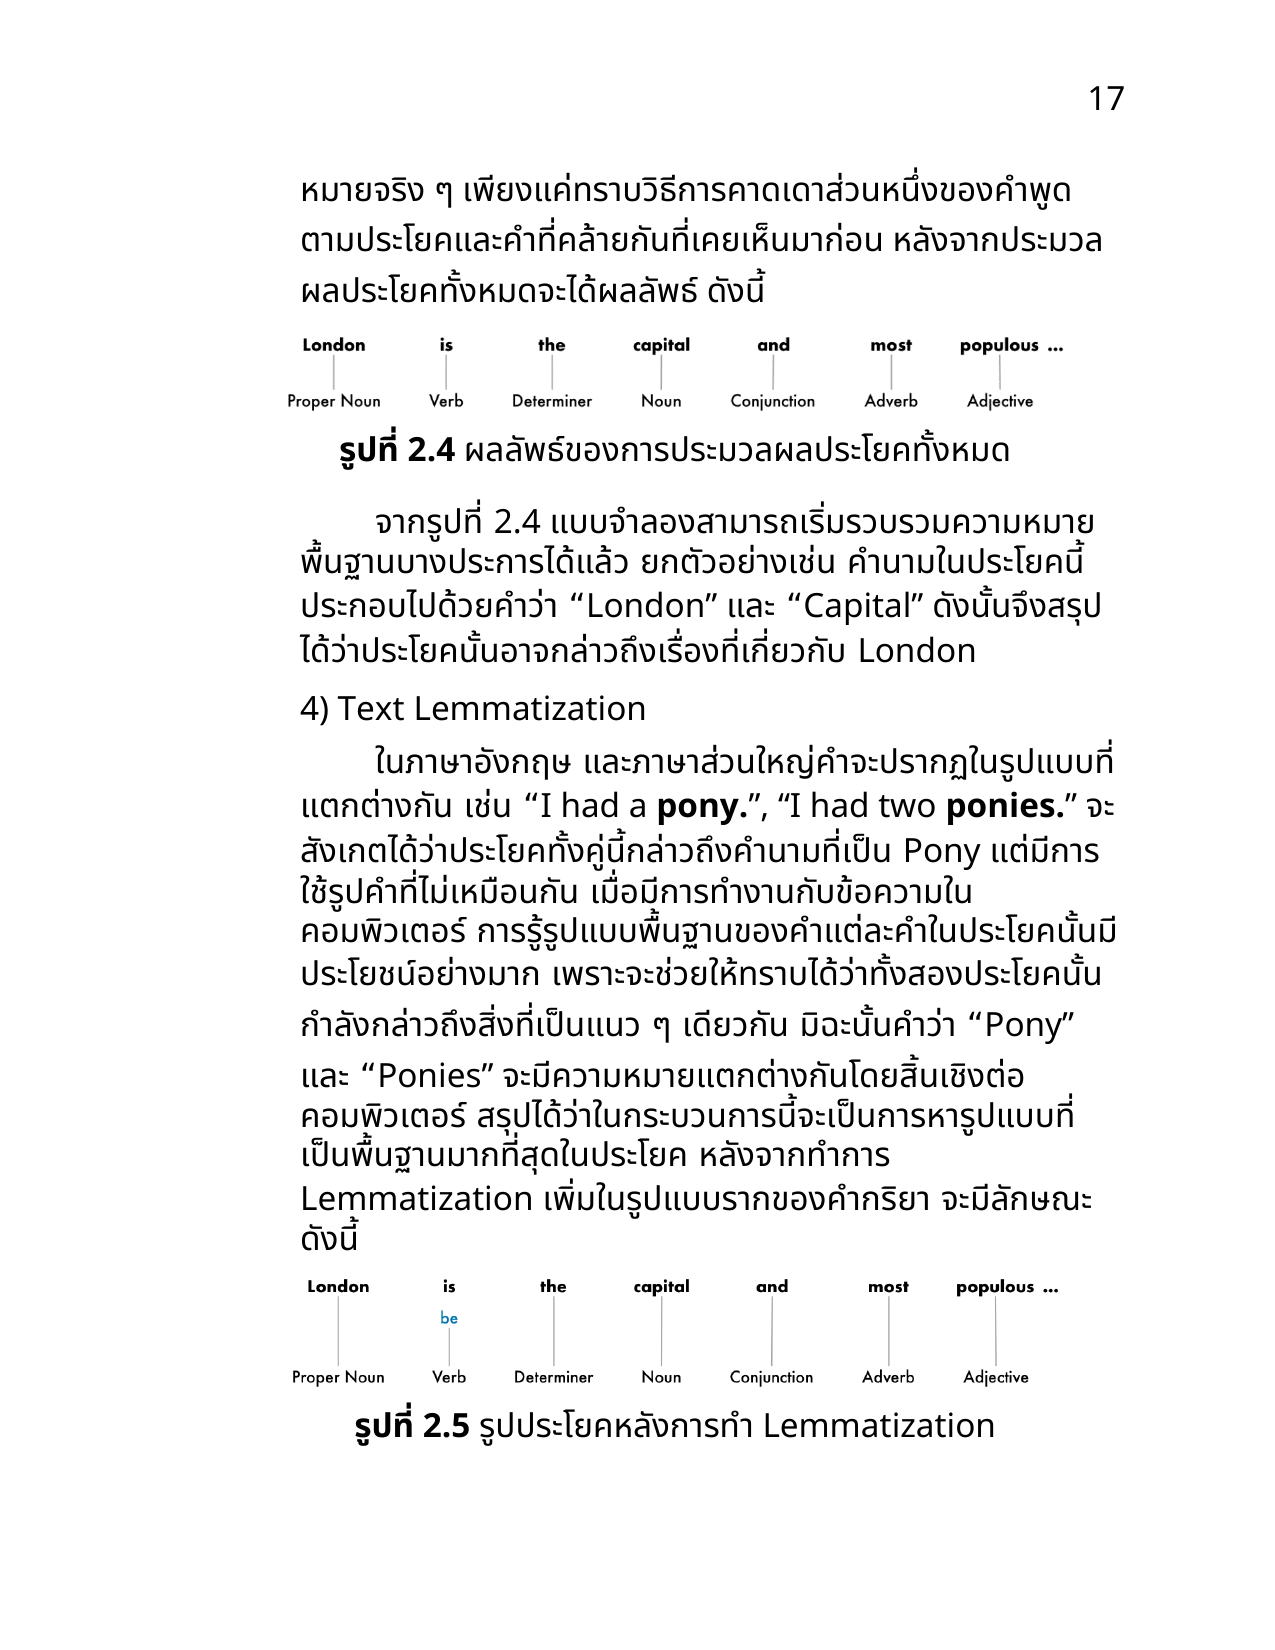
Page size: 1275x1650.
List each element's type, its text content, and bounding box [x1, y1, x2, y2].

text ในภาษาอังกฤษ และภาษาส่วนใหญ่คำจะปรากฏในรูปแบบที่แตกต่างกัน เช่น “I had a pony.”, “I had two ponies.” จะสังเกตได้ว่าประโยคทั้งคู่นี้กล่าวถึงคำนามที่เป็น Pony แต่มีการใช้รูปคำที่ไม่เหมือนกัน เมื่อมีการทำงานกับข้อความในคอมพิวเตอร์ การรู้รูปแบบพื้นฐานของคำแต่ละคำในประโยคนั้นมีประโยชน์อย่างมาก เพราะจะช่วยให้ทราบได้ว่าทั้งสองประโยคนั้นกำลังกล่าวถึงสิ่งที่เป็นแนว ๆ เดียวกัน มิฉะนั้นคำว่า “Pony” และ “Ponies” จะมีความหมายแตกต่างกันโดยสิ้นเชิงต่อคอมพิวเตอร์ สรุปได้ว่าในกระบวนการนี้จะเป็นการหารูปแบบที่เป็นพื้นฐานมากที่สุดในประโยค หลังจากทำการ Lemmatization เพิ่มในรูปแบบรากของคำกริยา จะมีลักษณะดังนี้ [300, 743, 1125, 1259]
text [300, 166, 1125, 317]
list Text Lemmatization [300, 685, 1125, 730]
text จากรูปที่ 2.4 แบบจำลองสามารถเริ่มรวบรวมความหมายพื้นฐานบางประการได้แล้ว ยกตัวอย่างเช่น คำนามในประโยคนี้ประกอบไปด้วยคำว่า “London” และ “Capital” ดังนั้นจึงสรุปได้ว่าประโยคนั้นอาจกล่าวถึงเรื่องที่เกี่ยวกับ London [300, 497, 1125, 672]
picture [291, 1271, 1059, 1390]
picture [286, 329, 1064, 414]
